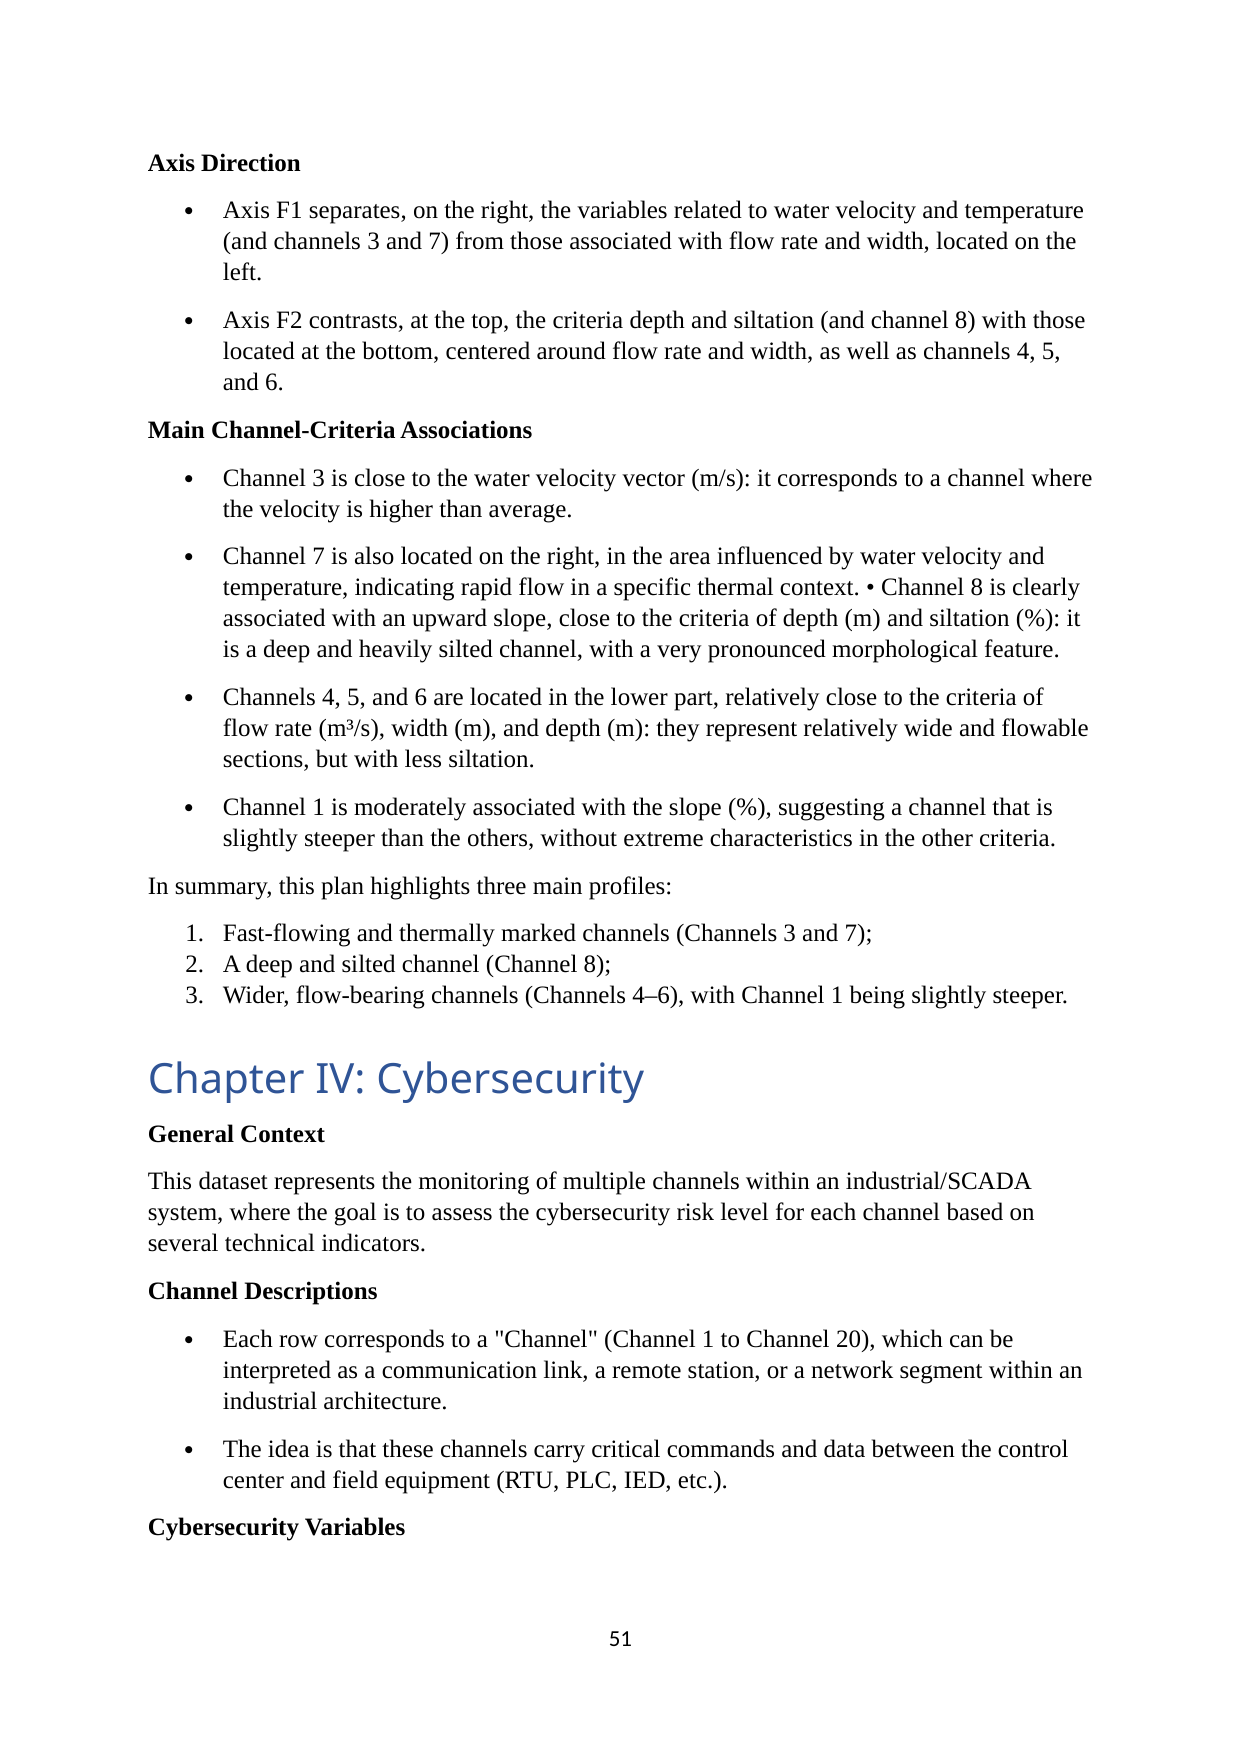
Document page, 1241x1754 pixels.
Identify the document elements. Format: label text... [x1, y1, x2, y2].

list Channels 4, 5, and 6 are located in the lower part, relatively close to the criteria of flow rate (m³/s), width (m), and depth (m): they represent relatively wide and flowable sections, but with less siltation. [185, 682, 1093, 773]
list Fast-flowing and thermally marked channels (Channels 3 and 7); [185, 918, 1093, 947]
list Channel 1 is moderately associated with the slope (%), suggesting a channel that is slightly steeper than the others, without extreme characteristics in the other criteria. [185, 792, 1093, 852]
list Wider, flow-bearing channels (Channels 4–6), with Channel 1 being slightly steeper. [185, 981, 1093, 1009]
list Channel 7 is also located on the right, in the area influenced by water velocity and temperature, indicating rapid flow in a specific thermal context. • Channel 8 is clearly associated with an upward slope, close to the criteria of depth (m) and siltation (%): it is a deep and heavily silted channel, with a very pronounced morphological feature. [185, 541, 1093, 663]
list A deep and silted channel (Channel 8); [185, 949, 1093, 978]
list Axis F1 separates, on the right, the variables related to water velocity and temperature (and channels 3 and 7) from those associated with flow rate and width, located on the left. [185, 195, 1093, 286]
text Axis Direction [148, 148, 1093, 176]
text In summary, this plan highlights three main profiles: [148, 871, 1093, 899]
text Cybersecurity Variables [148, 1512, 1093, 1541]
text Main Channel-Criteria Associations [148, 415, 1093, 444]
text Channel Descriptions [148, 1276, 1093, 1305]
text General Context [148, 1119, 1093, 1147]
subtitle Chapter IV: Cybersecurity [148, 1049, 1093, 1106]
list Each row corresponds to a "Channel" (Channel 1 to Channel 20), which can be interpreted as a communication link, a remote station, or a network segment within an industrial architecture. [185, 1324, 1093, 1415]
list The idea is that these channels carry critical commands and data between the control center and field equipment (RTU, PLC, IED, etc.). [185, 1434, 1093, 1493]
list Axis F2 contrasts, at the top, the criteria depth and siltation (and channel 8) with those located at the bottom, centered around flow rate and width, as well as channels 4, 5, and 6. [185, 305, 1093, 396]
text This dataset represents the monitoring of multiple channels within an industrial/SCADA system, where the goal is to assess the cybersecurity risk level for each channel based on several technical indicators. [148, 1166, 1093, 1257]
list Channel 3 is close to the water velocity vector (m/s): it corresponds to a channel where the velocity is higher than average. [185, 463, 1093, 522]
